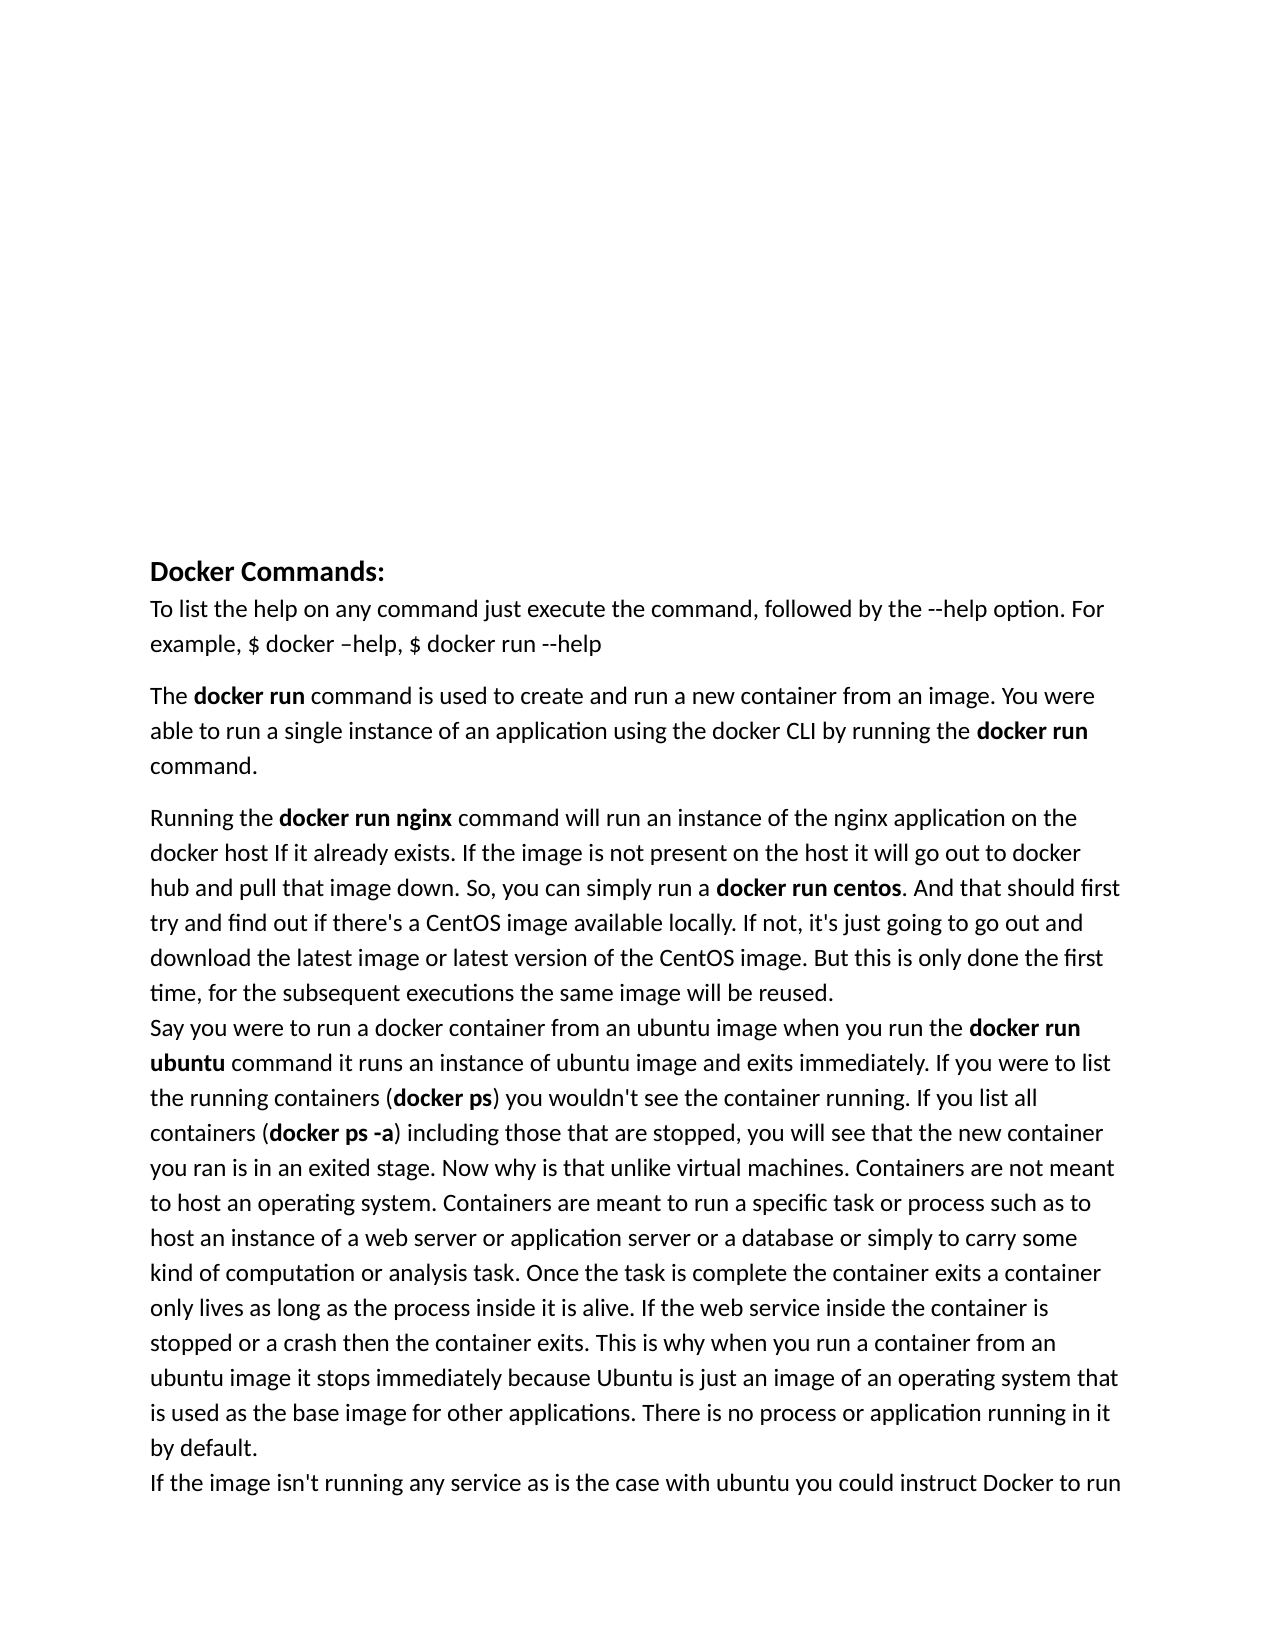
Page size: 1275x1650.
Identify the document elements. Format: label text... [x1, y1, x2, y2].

text The docker run command is used to create and run a new container from an image. You were able to run a single instance of an application using the docker CLI by running the docker run command. [150, 680, 1125, 781]
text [150, 802, 1125, 1497]
text Docker Commands: To list the help on any command just execute the command, followed by the --help option. For example, $ docker –help, $ docker run --help [150, 553, 1125, 659]
